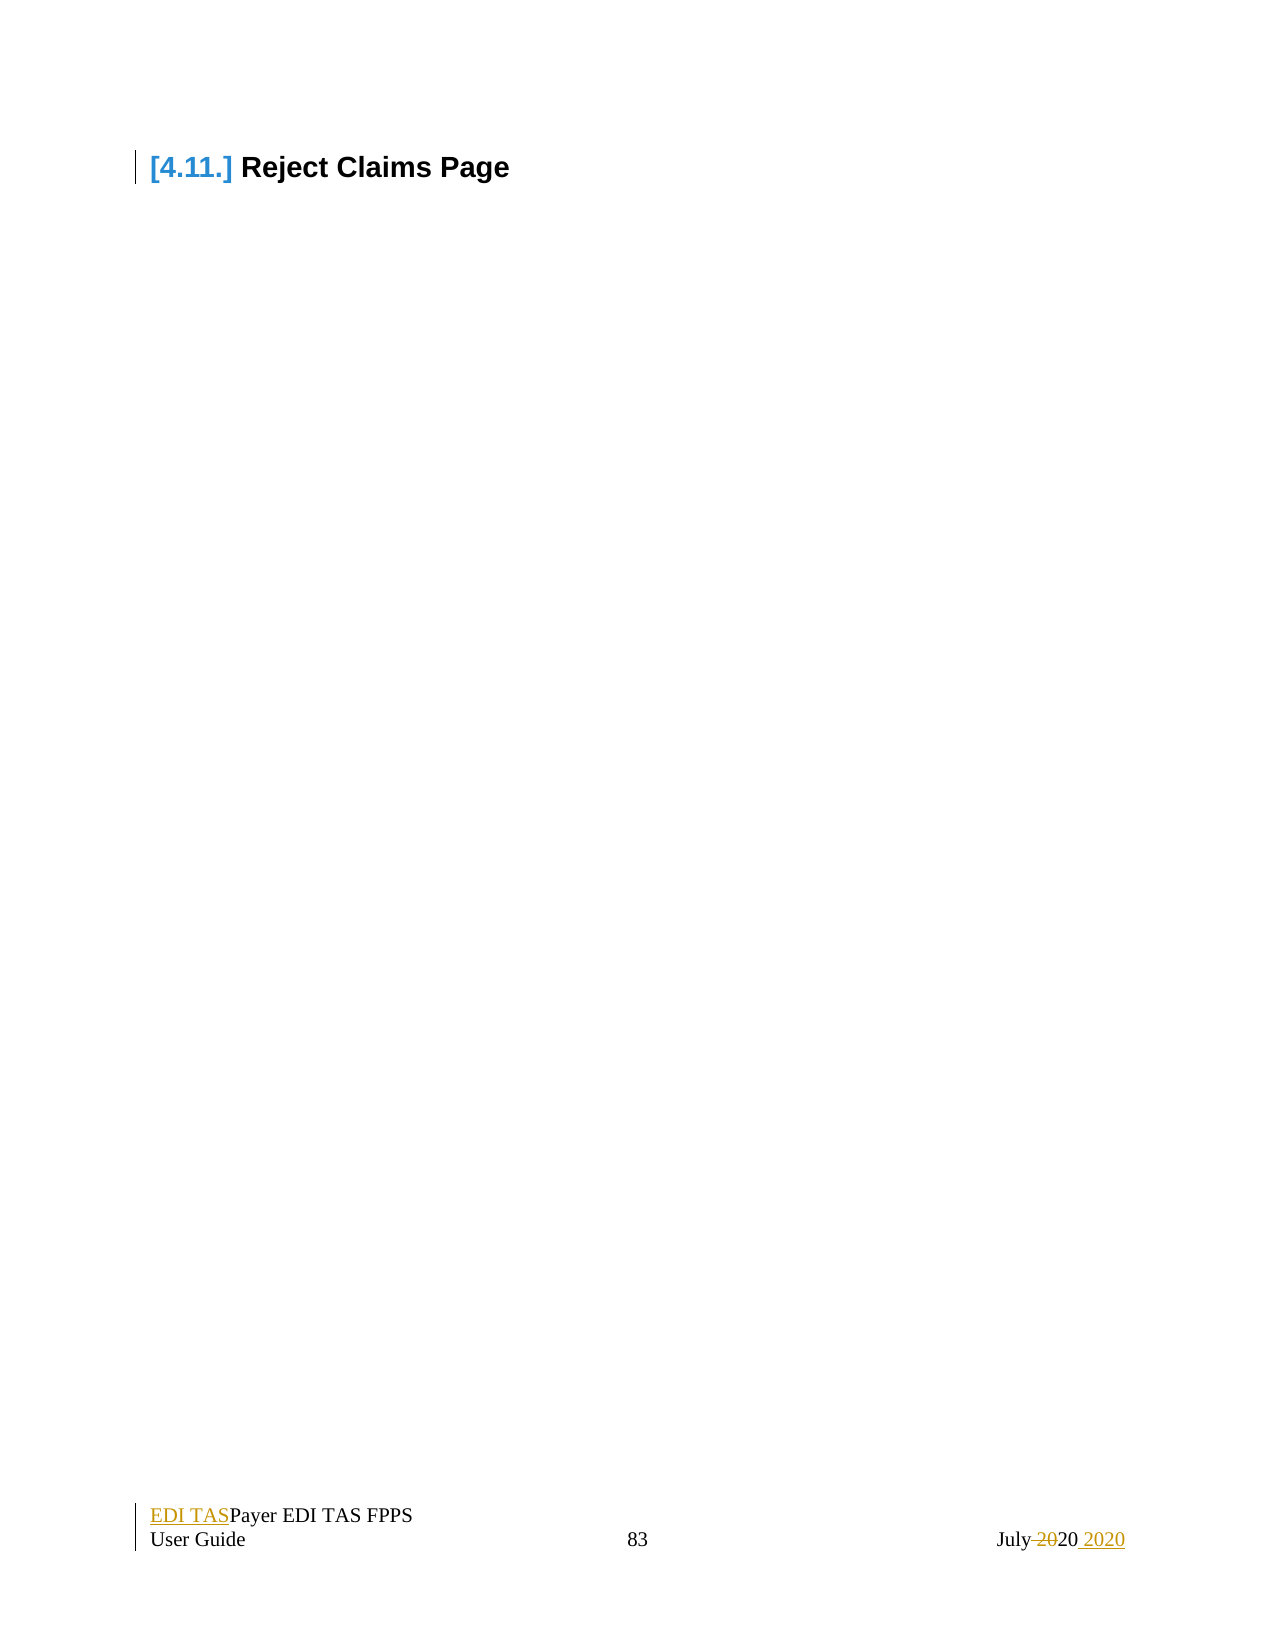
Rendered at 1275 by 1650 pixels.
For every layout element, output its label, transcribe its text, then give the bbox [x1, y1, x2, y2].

subtitle Reject Claims Page [150, 150, 1125, 183]
